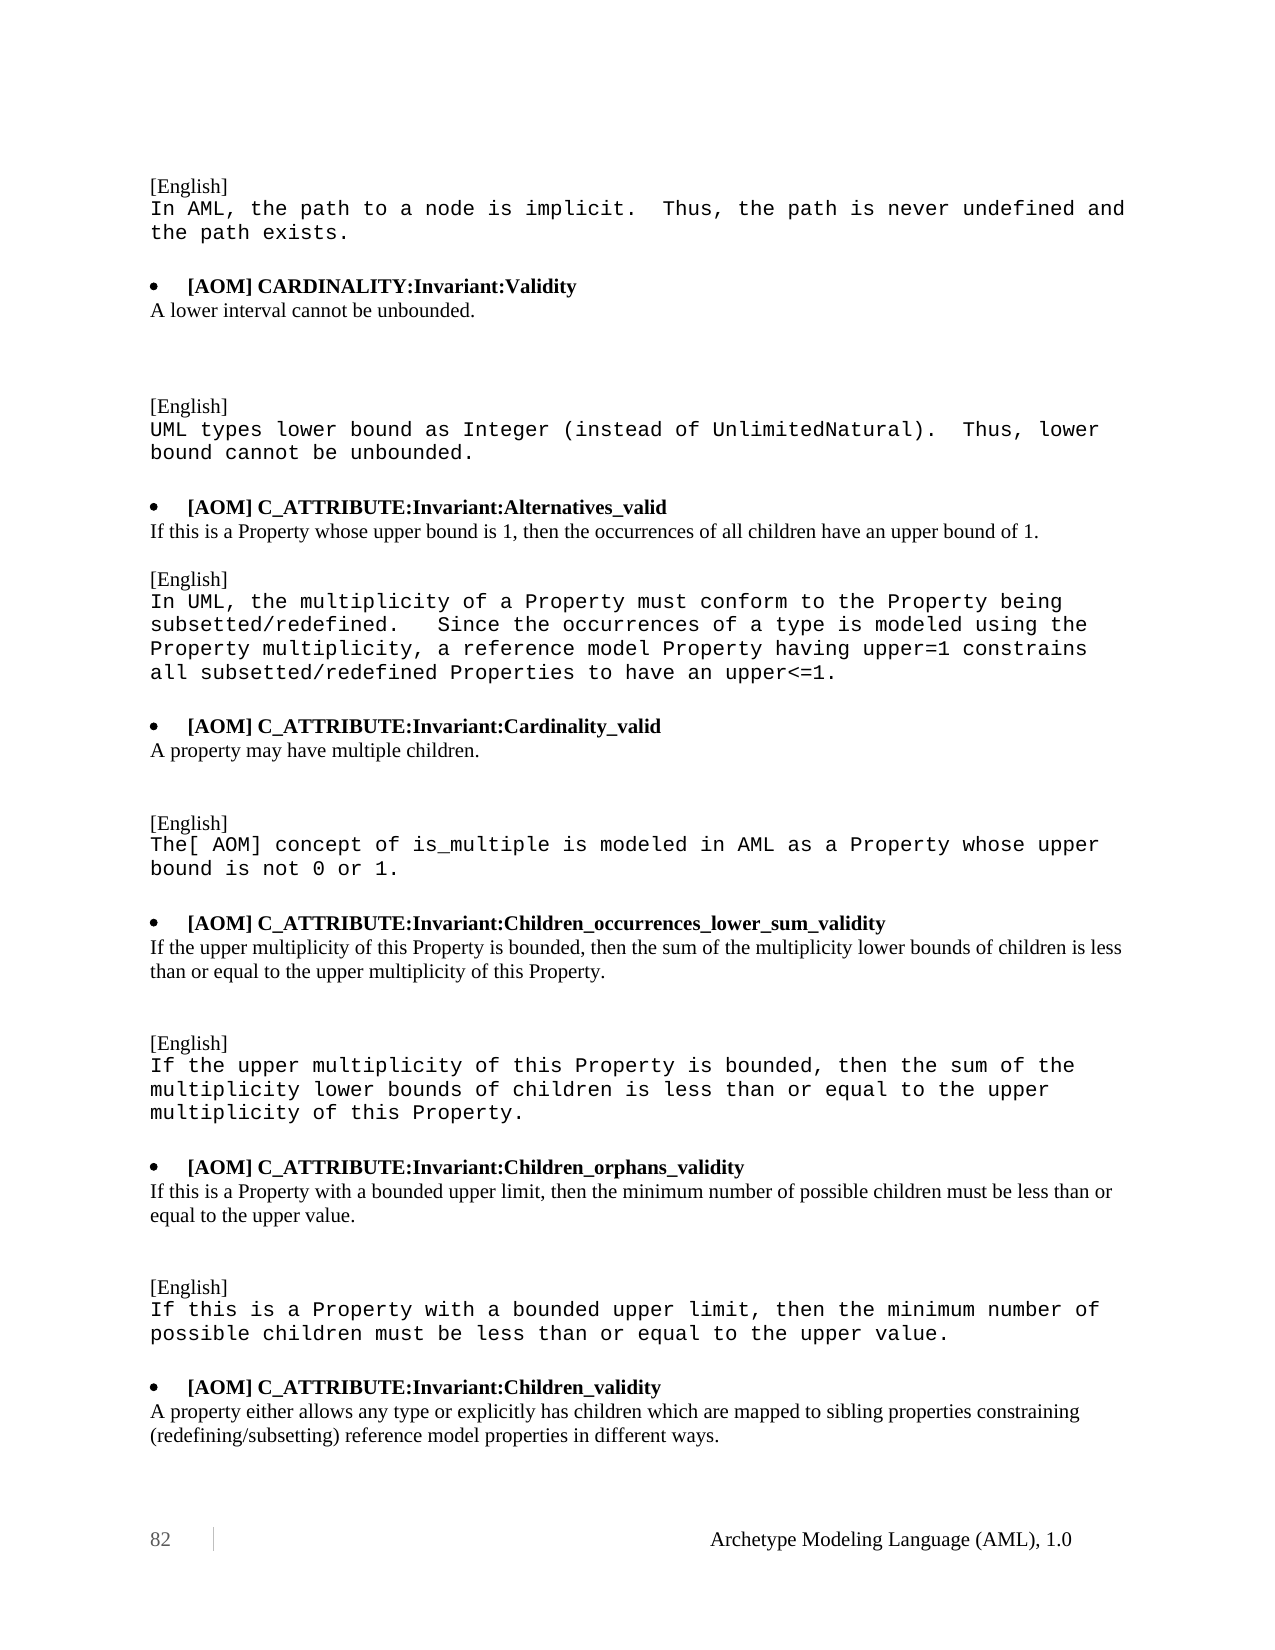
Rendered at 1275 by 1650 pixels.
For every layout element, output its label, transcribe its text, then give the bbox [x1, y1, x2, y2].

text If this is a Property whose upper bound is 1, then the occurrences of all children have an upper bound of 1. [150, 519, 1125, 543]
text A property either allows any type or explicitly has children which are mapped to sibling properties constraining (redefining/subsetting) reference model properties in different ways. [150, 1399, 1125, 1447]
text A property may have multiple children. [150, 738, 1125, 762]
list [AOM] C_ATTRIBUTE:Invariant:Alternatives_valid [150, 494, 1125, 519]
text [English] [150, 394, 1125, 418]
text If the upper multiplicity of this Property is bounded, then the sum of the multiplicity lower bounds of children is less than or equal to the upper multiplicity of this Property. [150, 934, 1125, 983]
text UML types lower bound as Integer (instead of UnlimitedNatural). Thus, lower bound cannot be unbounded. [150, 418, 1125, 466]
list [AOM] C_ATTRIBUTE:Invariant:Children_orphans_validity [150, 1154, 1125, 1179]
list [AOM] CARDINALITY:Invariant:Validity [150, 274, 1125, 298]
text If the upper multiplicity of this Property is bounded, then the sum of the multiplicity lower bounds of children is less than or equal to the upper multiplicity of this Property. [150, 1055, 1125, 1126]
text [English] [150, 1275, 1125, 1299]
list [AOM] C_ATTRIBUTE:Invariant:Cardinality_valid [150, 714, 1125, 738]
text The[ AOM] concept of is_multiple is modeled in AML as a Property whose upper bound is not 0 or 1. [150, 834, 1125, 882]
list [AOM] C_ATTRIBUTE:Invariant:Children_validity [150, 1375, 1125, 1399]
text [English] [150, 1031, 1125, 1055]
text In AML, the path to a node is implicit. Thus, the path is never undefined and the path exists. [150, 198, 1125, 245]
text [English] [150, 810, 1125, 834]
text [English] [150, 174, 1125, 198]
text If this is a Property with a bounded upper limit, then the minimum number of possible children must be less than or equal to the upper value. [150, 1299, 1125, 1346]
text A lower interval cannot be unbounded. [150, 298, 1125, 322]
text [English] [150, 567, 1125, 591]
text In UML, the multiplicity of a Property must conform to the Property being subsetted/redefined. Since the occurrences of a type is modeled using the Property multiplicity, a reference model Property having upper=1 constrains all subsetted/redefined Properties to have an upper<=1. [150, 591, 1125, 685]
list [AOM] C_ATTRIBUTE:Invariant:Children_occurrences_lower_sum_validity [150, 911, 1125, 934]
text If this is a Property with a bounded upper limit, then the minimum number of possible children must be less than or equal to the upper value. [150, 1179, 1125, 1227]
